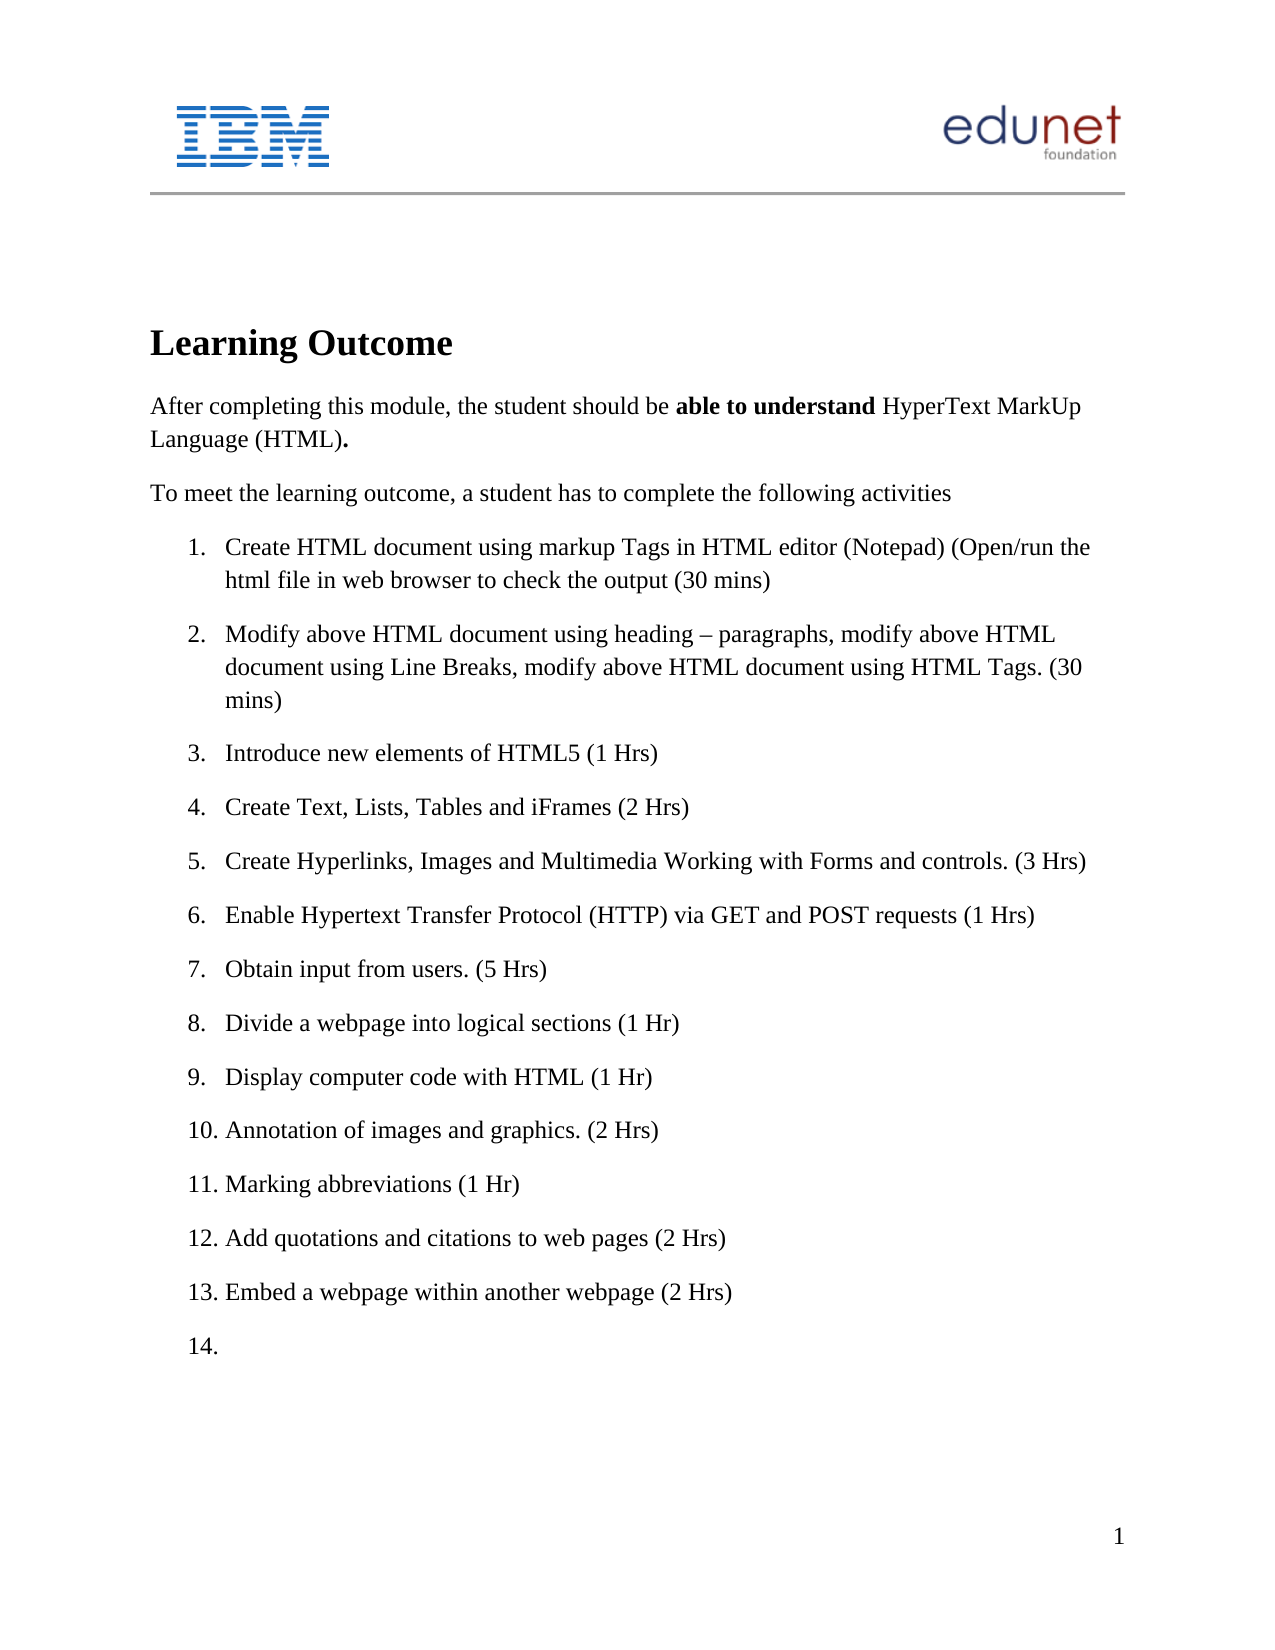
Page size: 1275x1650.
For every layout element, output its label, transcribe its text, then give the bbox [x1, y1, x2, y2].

subtitle After completing this module, the student should be able to understand HyperText MarkUp Language (HTML). [150, 391, 1125, 453]
list Embed a webpage within another webpage (2 Hrs) [187, 1277, 1125, 1306]
list Marking abbreviations (1 Hr) [187, 1169, 1125, 1198]
subtitle Learning Outcome [150, 321, 1125, 364]
list Introduce new elements of HTML5 (1 Hrs) [187, 738, 1125, 767]
list Enable Hypertext Transfer Protocol (HTTP) via GET and POST requests (1 Hrs) [187, 900, 1125, 929]
list Create HTML document using markup Tags in HTML editor (Notepad) (Open/run the html file in web browser to check the output (30 mins) [187, 532, 1125, 593]
list Annotation of images and graphics. (2 Hrs) [187, 1116, 1125, 1144]
list Obtain input from users. (5 Hrs) [187, 954, 1125, 983]
list Create Text, Lists, Tables and iFrames (2 Hrs) [187, 792, 1125, 821]
picture [176, 106, 329, 167]
list Modify above HTML document using heading – paragraphs, modify above HTML document using Line Breaks, modify above HTML document using HTML Tags. (30 mins) [187, 619, 1125, 713]
list Display computer code with HTML (1 Hr) [187, 1062, 1125, 1090]
list Add quotations and citations to web pages (2 Hrs) [187, 1223, 1125, 1252]
list Create Hyperlinks, Images and Multimedia Working with Forms and controls. (3 Hrs) [187, 846, 1125, 875]
list Divide a webpage into logical sections (1 Hr) [187, 1008, 1125, 1037]
picture [941, 95, 1125, 167]
text To meet the learning outcome, a student has to complete the following activities [150, 478, 1125, 507]
